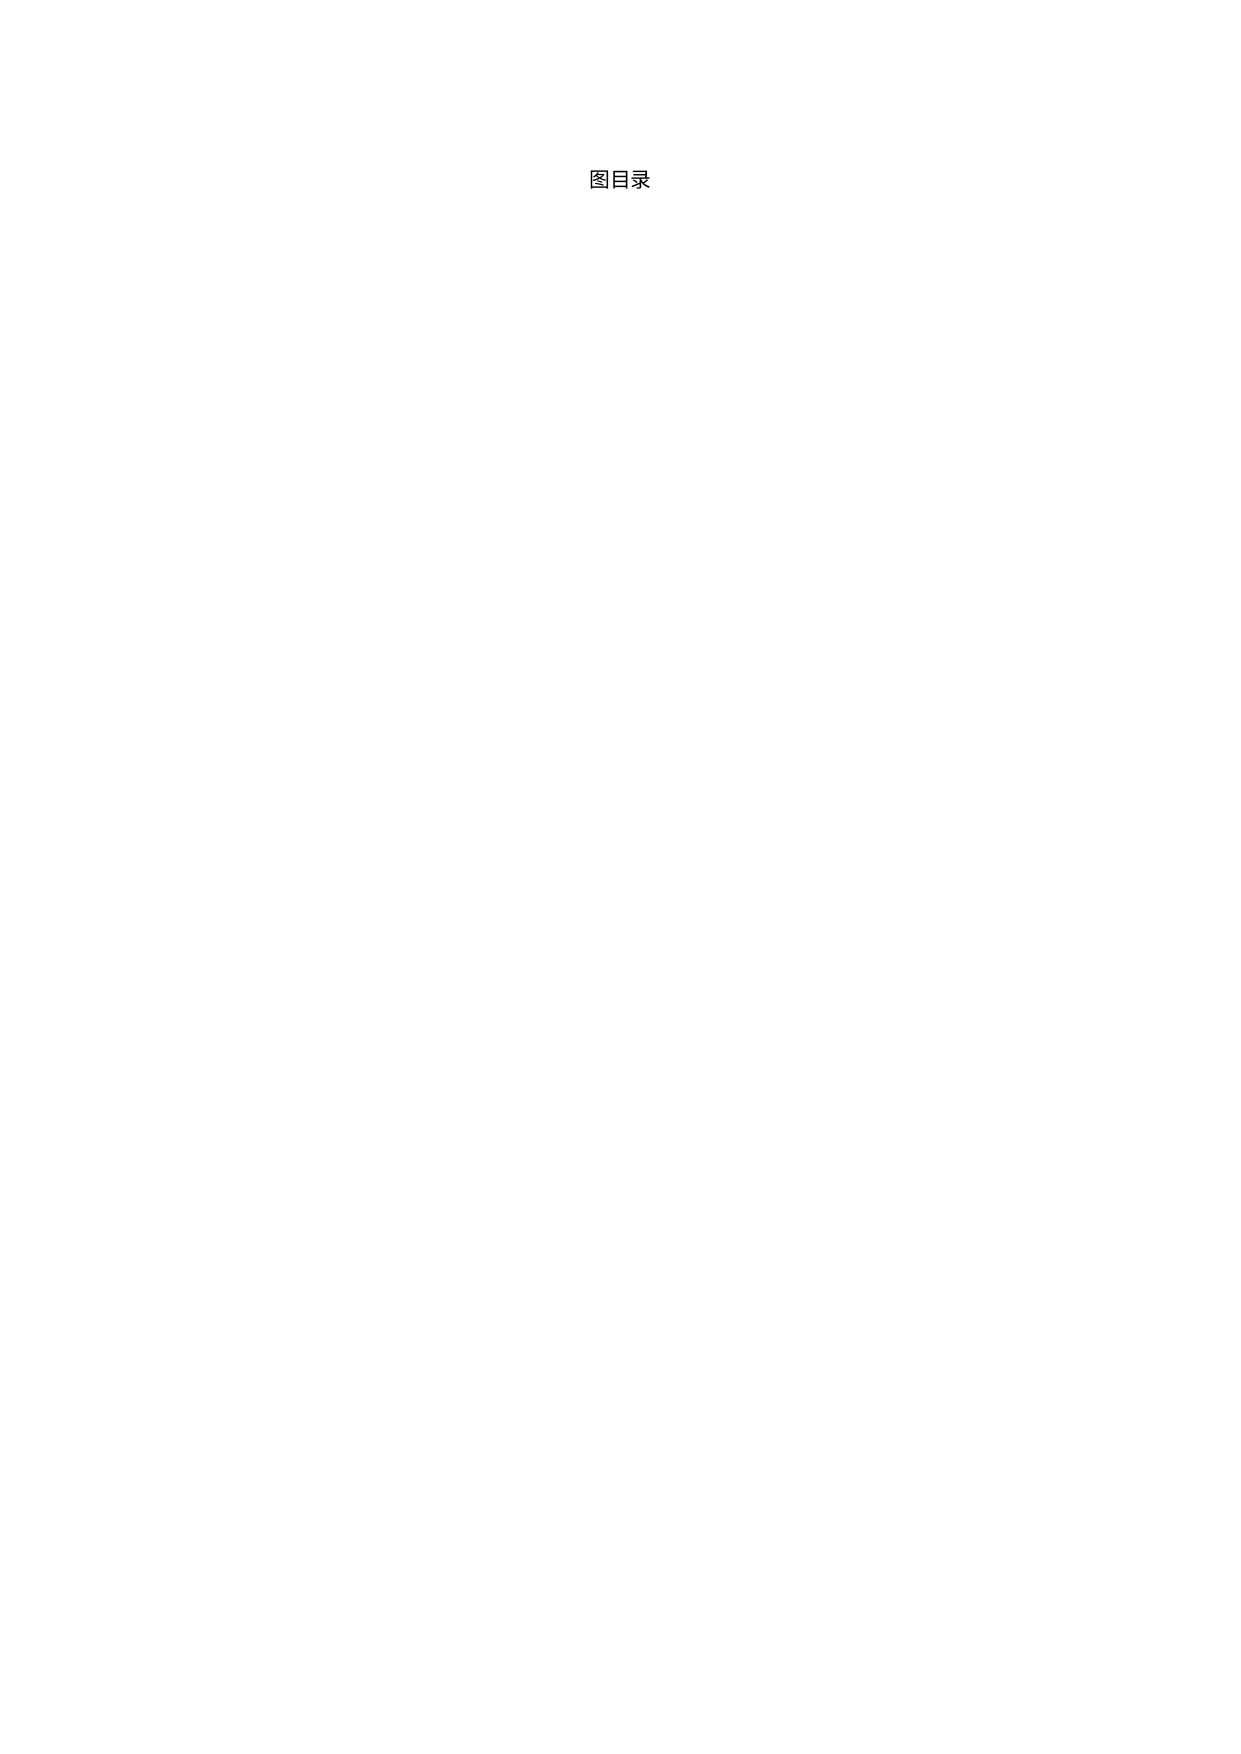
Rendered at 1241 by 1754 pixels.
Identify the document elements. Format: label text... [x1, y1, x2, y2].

text 图目录 [187, 162, 1053, 194]
